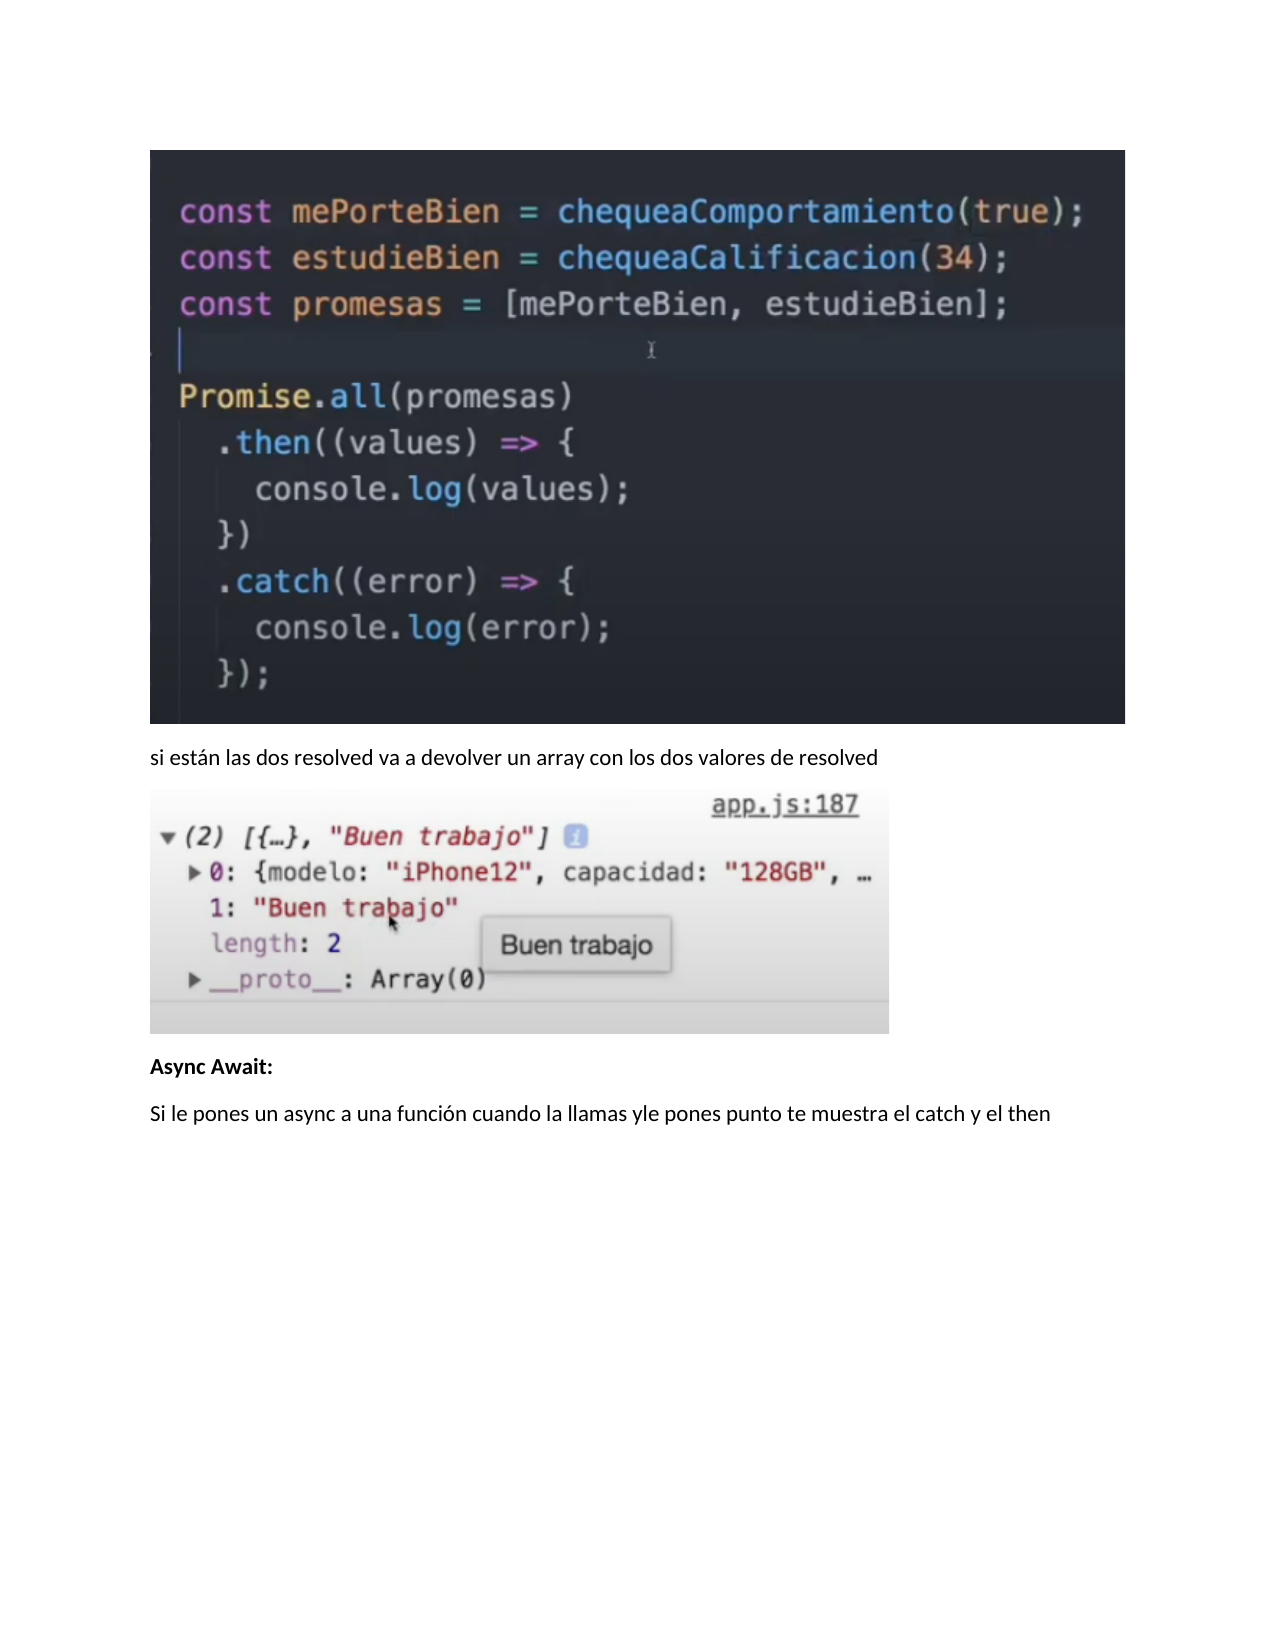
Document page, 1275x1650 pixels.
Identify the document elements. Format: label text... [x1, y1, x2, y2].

picture [150, 789, 890, 1034]
text si están las dos resolved va a devolver un array con los dos valores de resolved [150, 743, 1125, 771]
text Si le pones un async a una función cuando la llamas yle pones punto te muestra el catch y el then [150, 1099, 1125, 1127]
picture [150, 150, 1125, 724]
text Async Await: [150, 1052, 1125, 1080]
